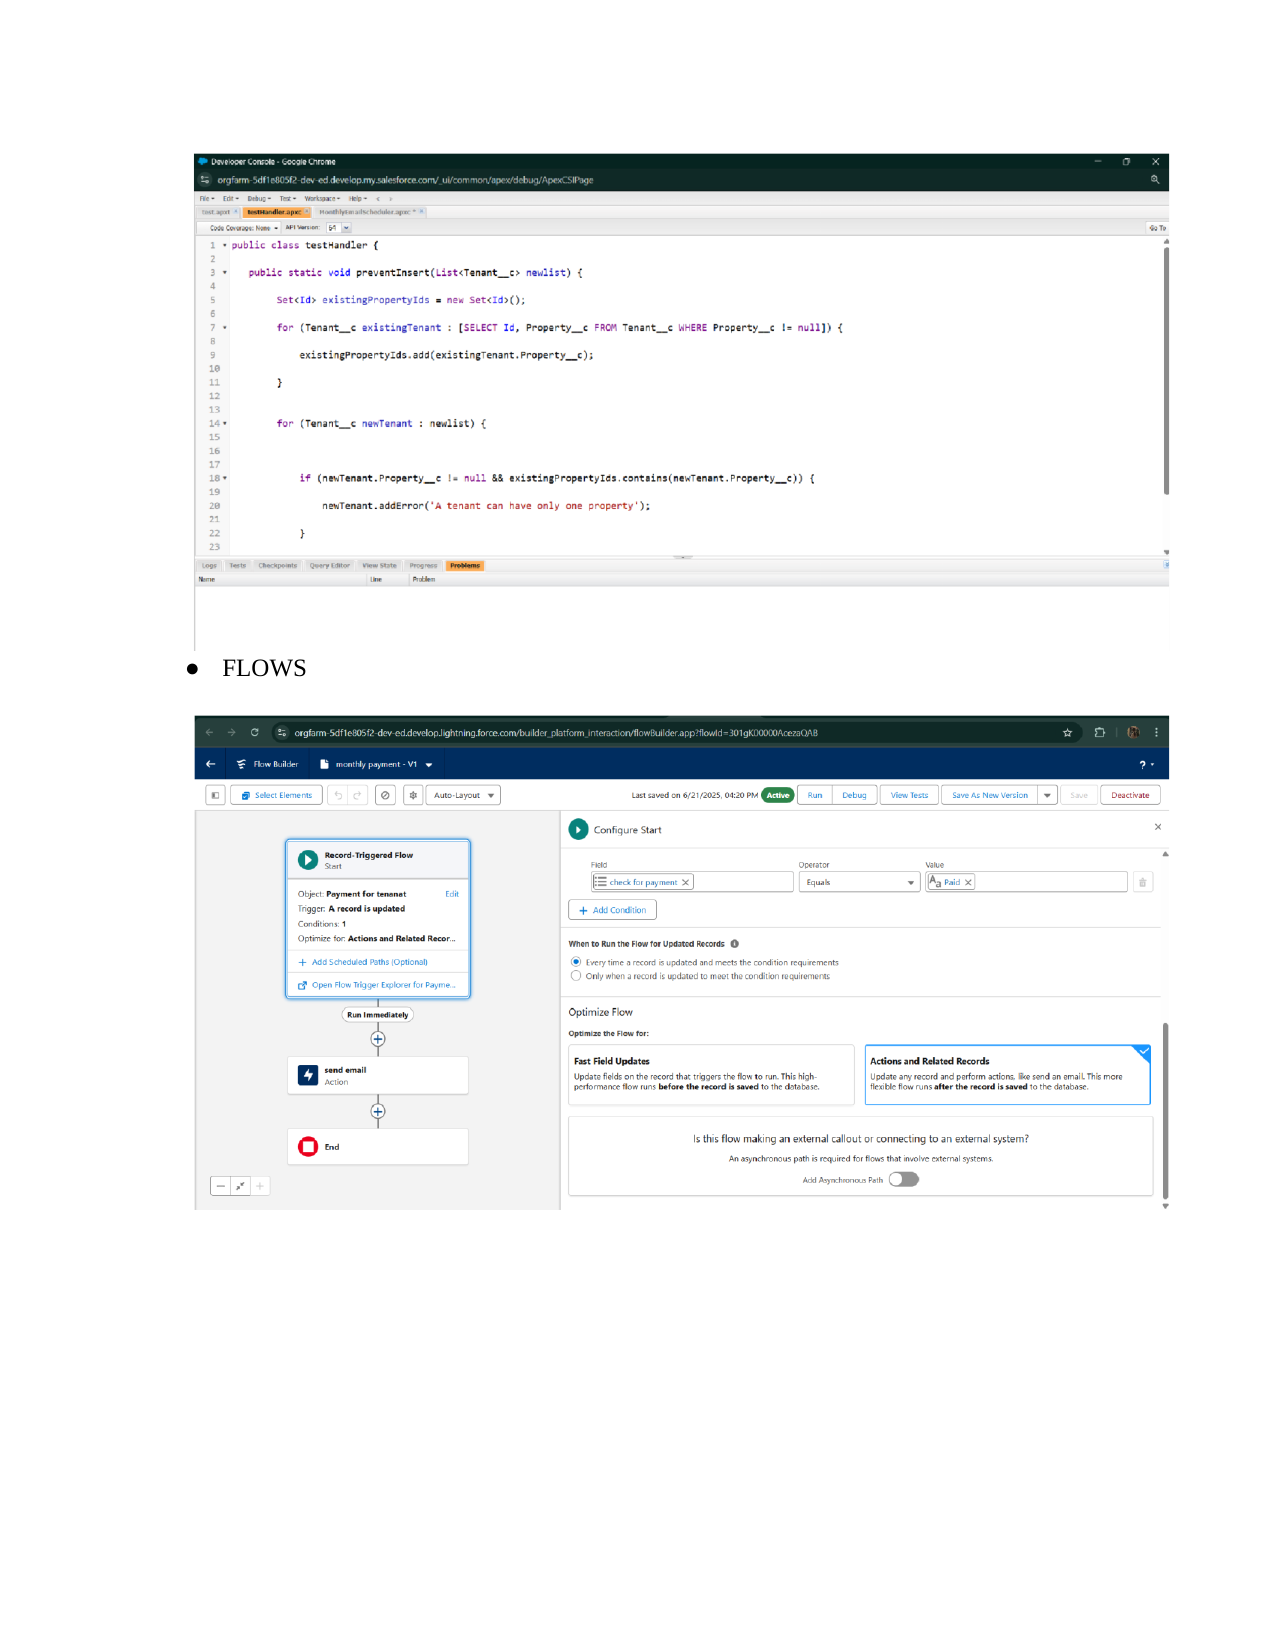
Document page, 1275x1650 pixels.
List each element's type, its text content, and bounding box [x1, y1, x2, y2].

list FLOWS [184, 653, 1168, 682]
picture [194, 715, 1170, 1210]
picture [193, 153, 1170, 651]
